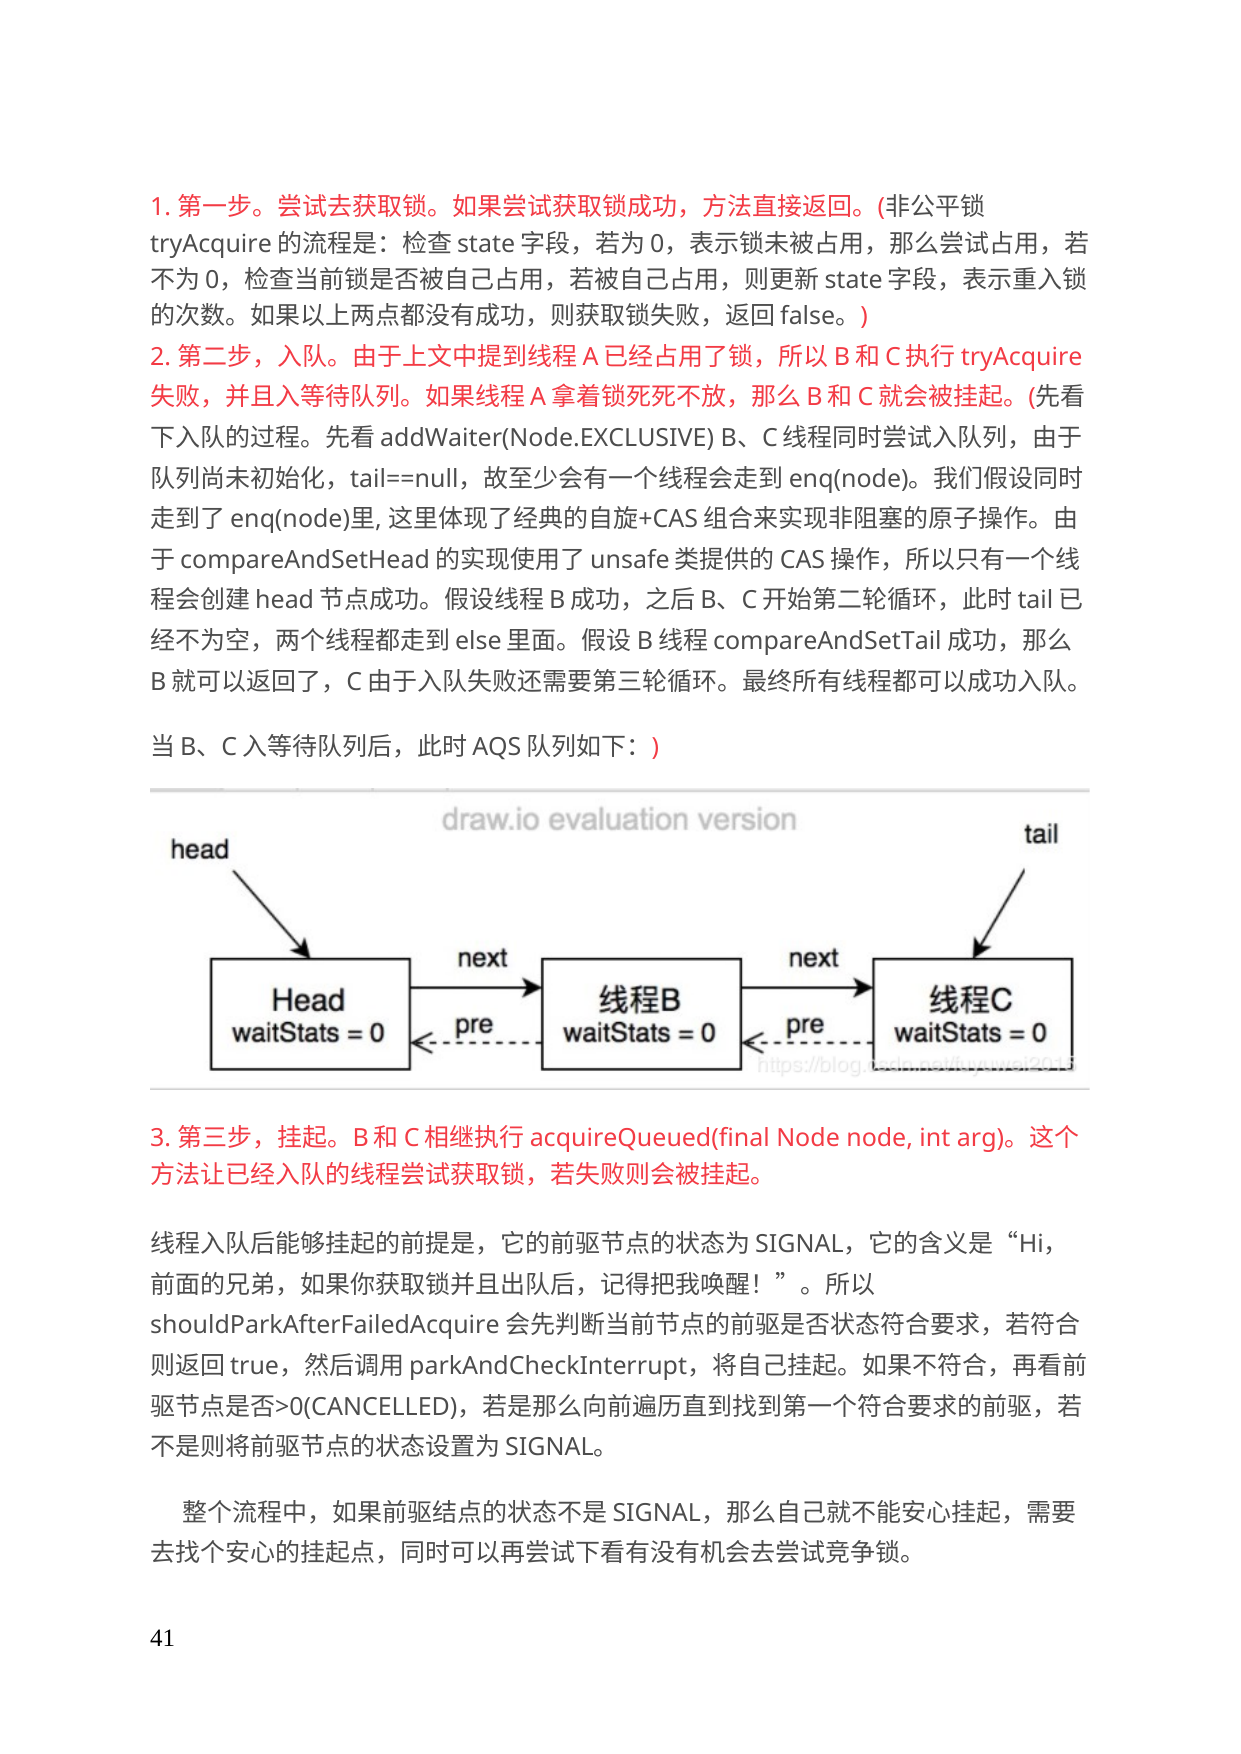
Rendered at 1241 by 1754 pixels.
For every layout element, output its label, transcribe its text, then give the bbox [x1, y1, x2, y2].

text 整个流程中，如果前驱结点的状态不是SIGNAL，那么自己就不能安心挂起，需要去找个安心的挂起点，同时可以再尝试下看有没有机会去尝试竞争锁。 [150, 1488, 1090, 1569]
text 线程入队后能够挂起的前提是，它的前驱节点的状态为SIGNAL，它的含义是“Hi，前面的兄弟，如果你获取锁并且出队后，记得把我唤醒！”。所以shouldParkAfterFailedAcquire会先判断当前节点的前驱是否状态符合要求，若符合则返回true，然后调用parkAndCheckInterrupt，将自己挂起。如果不符合，再看前驱节点是否>0(CANCELLED)，若是那么向前遍历直到找到第一个符合要求的前驱，若不是则将前驱节点的状态设置为SIGNAL。 [150, 1219, 1090, 1463]
text 1. 第一步。尝试去获取锁。如果尝试获取锁成功，方法直接返回。(非公平锁tryAcquire的流程是：检查state字段，若为0，表示锁未被占用，那么尝试占用，若不为0，检查当前锁是否被自己占用，若被自己占用，则更新state字段，表示重入锁的次数。如果以上两点都没有成功，则获取锁失败，返回false。) [824, 187, 1090, 332]
text 3. 第三步，挂起。B和C相继执行acquireQueued(final Node node, int arg)。这个方法让已经入队的线程尝试获取锁，若失败则会被挂起。 [775, 1118, 1090, 1190]
text 2. 第二步，入队。由于上文中提到线程A已经占用了锁，所以B和C执行tryAcquire失败，并且入等待队列。如果线程A拿着锁死死不放，那么B和C就会被挂起。(先看下入队的过程。先看addWaiter(Node.EXCLUSIVE) B、C线程同时尝试入队列，由于队列尚未初始化，tail==null，故至少会有一个线程会走到enq(node)。我们假设同时走到了enq(node)里, 这里体现了经典的自旋+CAS组合来实现非阻塞的原子操作。由于compareAndSetHead的实现使用了unsafe类提供的CAS操作，所以只有一个线程会创建head节点成功。假设线程B成功，之后B、C开始第二轮循环，此时tail已经不为空，两个线程都走到else里面。假设B线程compareAndSetTail成功，那么B就可以返回了，C由于入队失败还需要第三轮循环。最终所有线程都可以成功入队。 [150, 332, 1090, 697]
text 当B、C入等待队列后，此时AQS队列如下：) [150, 722, 1090, 763]
picture [150, 788, 1090, 1090]
